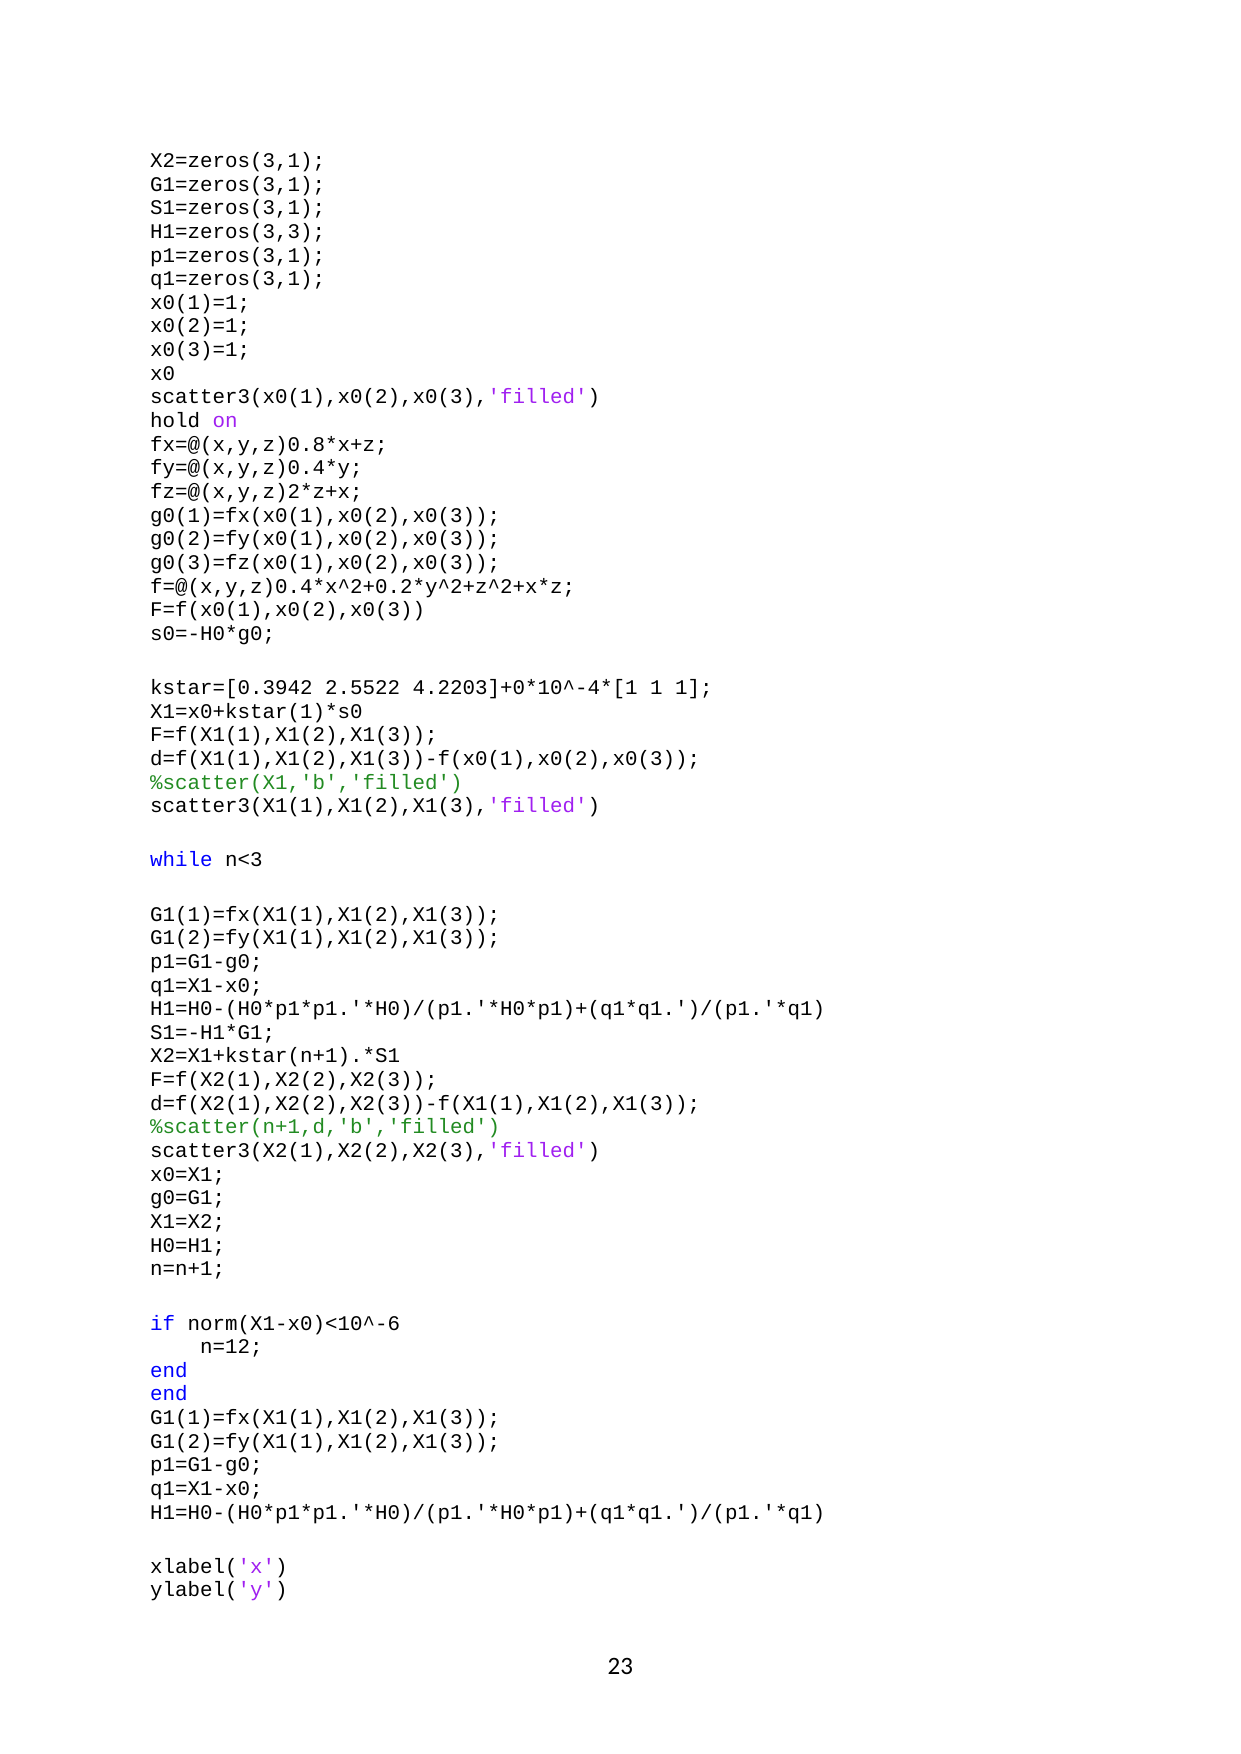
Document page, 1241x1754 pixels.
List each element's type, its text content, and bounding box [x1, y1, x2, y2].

text G1(2)=fy(X1(1),X1(2),X1(3)); [150, 927, 1090, 951]
text hold on [150, 410, 1090, 434]
text fx=@(x,y,z)0.8*x+z; [150, 434, 1090, 457]
text end [150, 1383, 1090, 1407]
text scatter3(x0(1),x0(2),x0(3),'filled') [150, 386, 1090, 410]
text g0(2)=fy(x0(1),x0(2),x0(3)); [150, 528, 1090, 552]
text %scatter(X1,'b','filled') [150, 772, 1090, 795]
text d=f(X1(1),X1(2),X1(3))-f(x0(1),x0(2),x0(3)); [150, 748, 1090, 772]
text p1=zeros(3,1); [150, 244, 1090, 268]
text G1(1)=fx(X1(1),X1(2),X1(3)); [150, 904, 1090, 927]
text G1=zeros(3,1); [150, 174, 1090, 197]
text H1=H0-(H0*p1*p1.'*H0)/(p1.'*H0*p1)+(q1*q1.')/(p1.'*q1) [150, 1502, 1090, 1525]
text H1=zeros(3,3); [150, 221, 1090, 244]
text X1=X2; [150, 1211, 1090, 1235]
text S1=-H1*G1; [150, 1022, 1090, 1046]
text if norm(X1-x0)<10^-6 [150, 1312, 1090, 1336]
text G1(2)=fy(X1(1),X1(2),X1(3)); [150, 1431, 1090, 1454]
text fy=@(x,y,z)0.4*y; [150, 457, 1090, 481]
text p1=G1-g0; [150, 951, 1090, 974]
text f=@(x,y,z)0.4*x^2+0.2*y^2+z^2+x*z; [150, 576, 1090, 599]
text X1=x0+kstar(1)*s0 [150, 701, 1090, 724]
text G1(1)=fx(X1(1),X1(2),X1(3)); [150, 1407, 1090, 1431]
text F=f(X1(1),X1(2),X1(3)); [150, 724, 1090, 748]
text xlabel('x') [150, 1556, 1090, 1579]
text x0=X1; [150, 1164, 1090, 1187]
text x0(1)=1; [150, 292, 1090, 316]
text fz=@(x,y,z)2*z+x; [150, 481, 1090, 505]
text n=12; [150, 1336, 1090, 1360]
text d=f(X2(1),X2(2),X2(3))-f(X1(1),X1(2),X1(3)); [150, 1093, 1090, 1116]
text S1=zeros(3,1); [150, 197, 1090, 221]
text kstar=[0.3942 2.5522 4.2203]+0*10^-4*[1 1 1]; [150, 677, 1090, 701]
text while n<3 [150, 849, 1090, 873]
text H0=H1; [150, 1235, 1090, 1258]
text q1=zeros(3,1); [150, 268, 1090, 292]
text X2=zeros(3,1); [150, 150, 1090, 174]
text X2=X1+kstar(n+1).*S1 [150, 1046, 1090, 1069]
text q1=X1-x0; [150, 1478, 1090, 1502]
text ylabel('y') [150, 1579, 1090, 1603]
text %scatter(n+1,d,'b','filled') [150, 1116, 1090, 1140]
text n=n+1; [150, 1258, 1090, 1282]
text s0=-H0*g0; [150, 623, 1090, 647]
text x0(2)=1; [150, 316, 1090, 339]
text F=f(x0(1),x0(2),x0(3)) [150, 599, 1090, 623]
text scatter3(X2(1),X2(2),X2(3),'filled') [150, 1140, 1090, 1164]
text g0(1)=fx(x0(1),x0(2),x0(3)); [150, 505, 1090, 528]
text g0(3)=fz(x0(1),x0(2),x0(3)); [150, 552, 1090, 576]
text H1=H0-(H0*p1*p1.'*H0)/(p1.'*H0*p1)+(q1*q1.')/(p1.'*q1) [150, 998, 1090, 1022]
text end [150, 1360, 1090, 1383]
text p1=G1-g0; [150, 1454, 1090, 1478]
text scatter3(X1(1),X1(2),X1(3),'filled') [150, 795, 1090, 819]
text x0(3)=1; [150, 339, 1090, 363]
text q1=X1-x0; [150, 974, 1090, 998]
text g0=G1; [150, 1187, 1090, 1211]
text x0 [150, 363, 1090, 386]
text F=f(X2(1),X2(2),X2(3)); [150, 1069, 1090, 1093]
